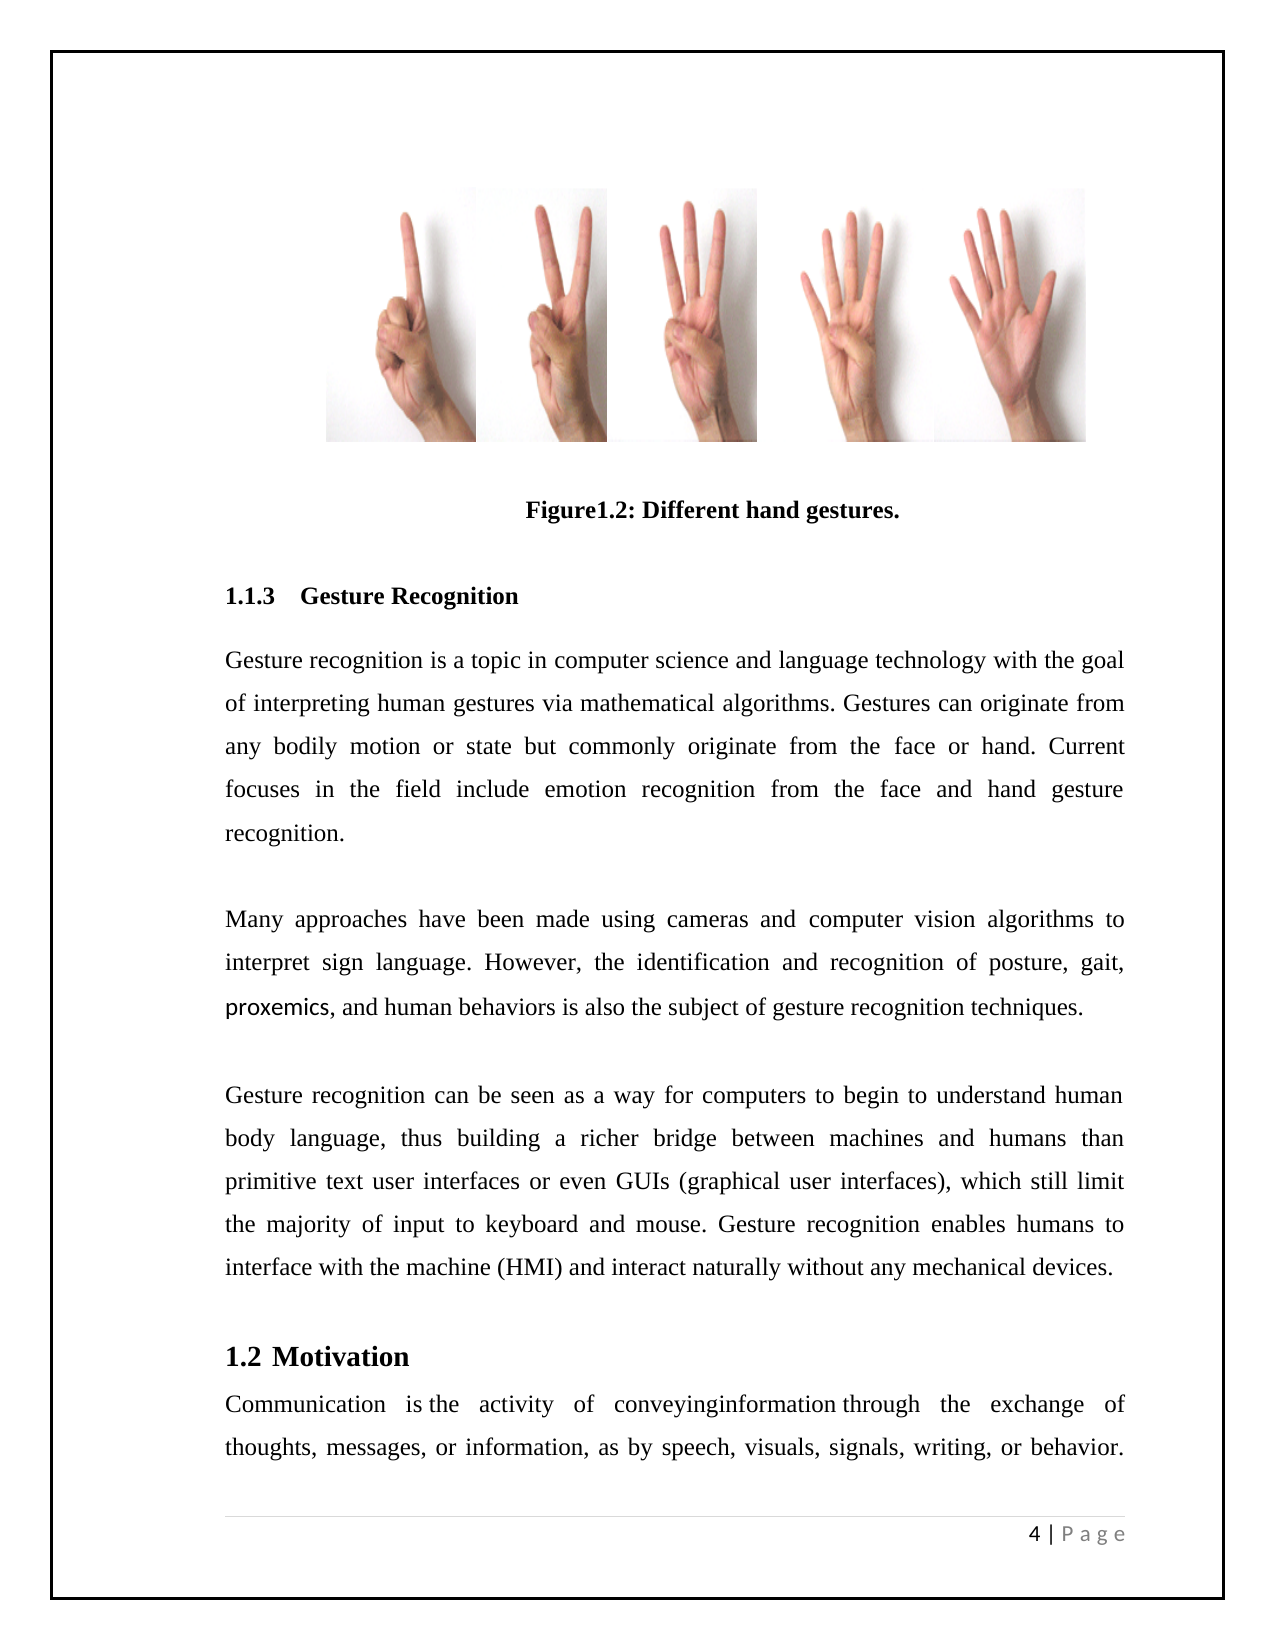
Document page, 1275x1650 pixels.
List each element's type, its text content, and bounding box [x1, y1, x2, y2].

text Gesture recognition is a topic in computer science and language technology with the goal of interpreting human gestures via mathematical algorithms. Gestures can originate from any bodily motion or state but commonly originate from the face or hand. Current focuses in the field include emotion recognition from the face and hand gesture recognition. [225, 645, 1125, 846]
text Figure1.2: Different hand gestures. [300, 495, 1125, 524]
text Many approaches have been made using cameras and computer vision algorithms to interpret sign language. However, the identification and recognition of posture, gait, proxemics, and human behaviors is also the subject of gesture recognition techniques. [225, 904, 1125, 1022]
text Gesture recognition can be seen as a way for computers to begin to understand human body language, thus building a richer bridge between machines and humans than primitive text user interfaces or even GUIs (graphical user interfaces), which still limit the majority of input to keyboard and mouse. Gesture recognition enables humans to interface with the machine (HMI) and interact naturally without any mechanical devices. [225, 1080, 1125, 1281]
list Motivation [225, 1339, 1125, 1372]
list Gesture Recognition [225, 581, 1125, 610]
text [225, 1389, 1125, 1432]
picture [326, 187, 1086, 442]
